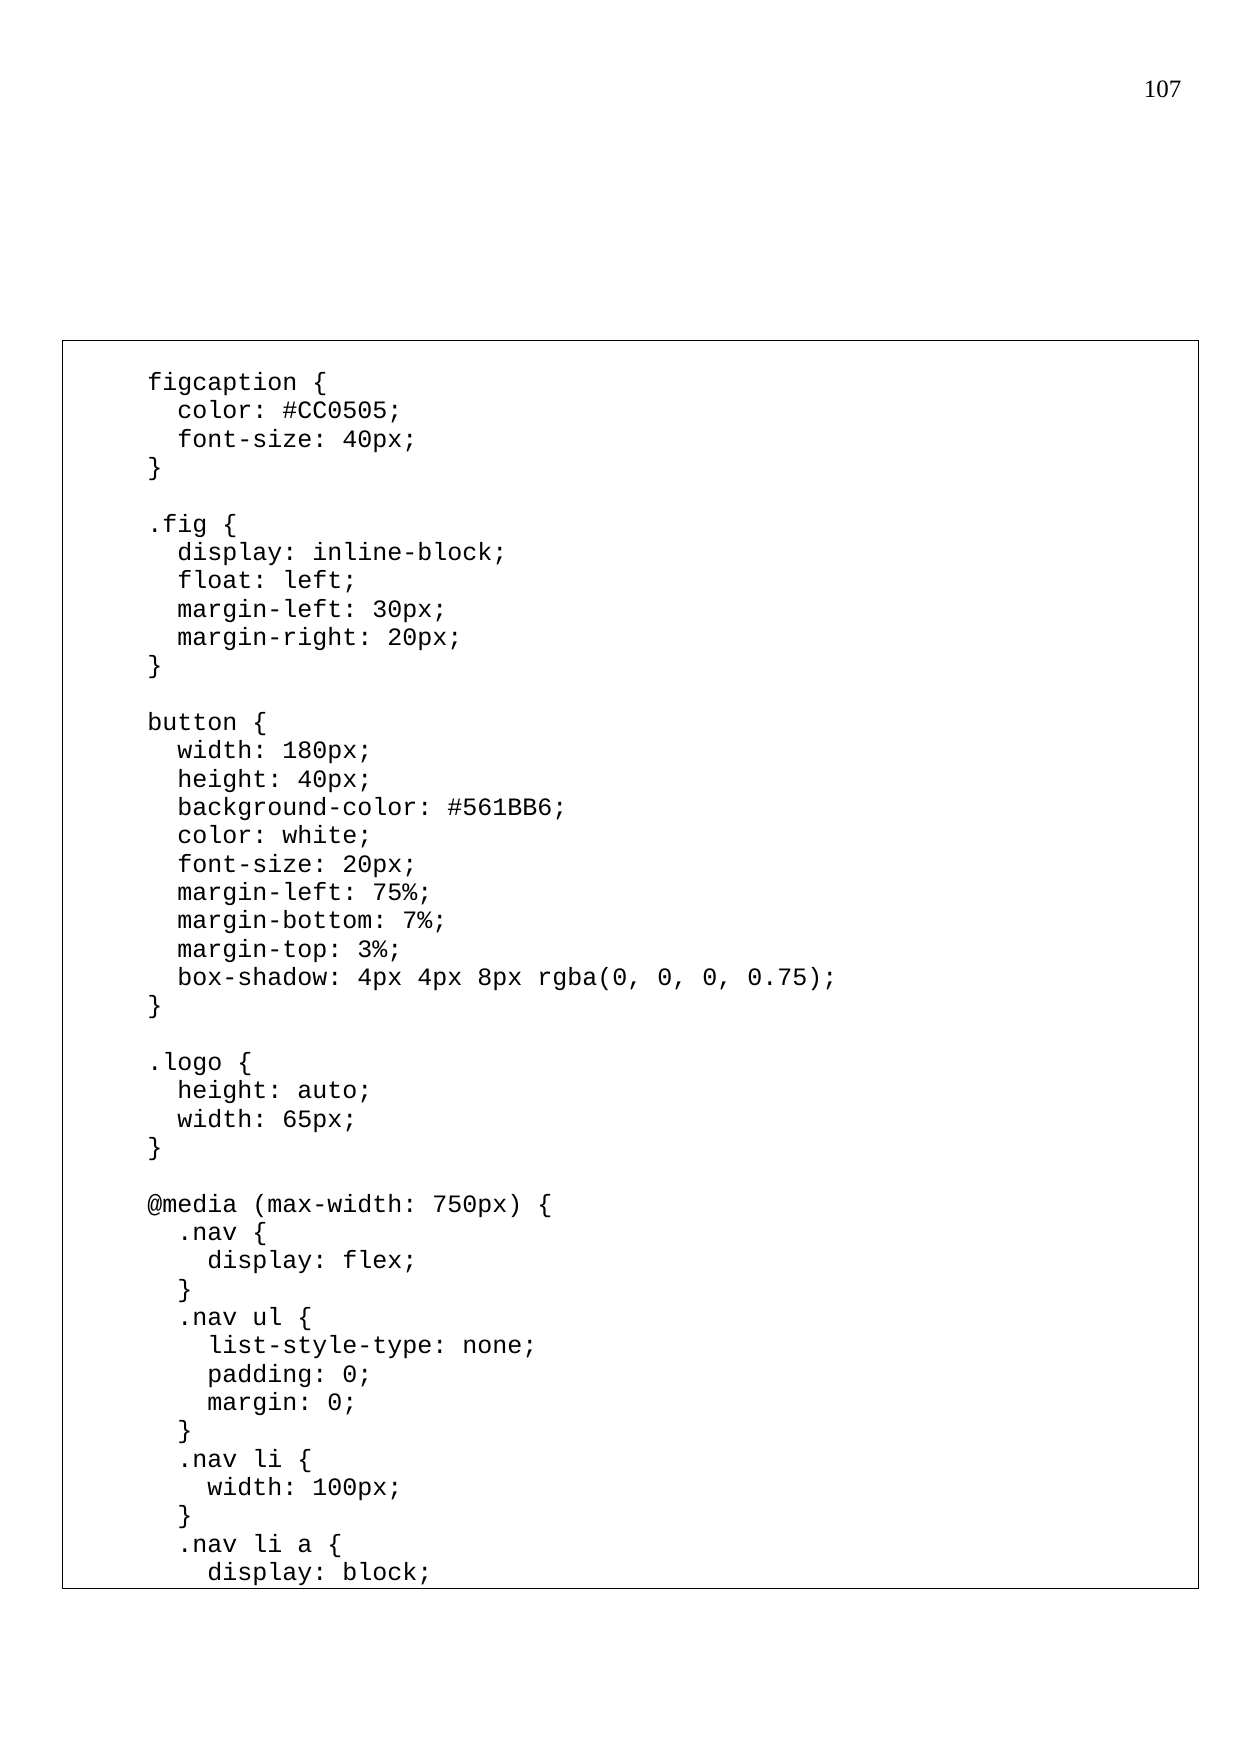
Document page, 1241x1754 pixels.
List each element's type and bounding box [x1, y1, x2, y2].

table_header [63, 341, 1198, 1588]
